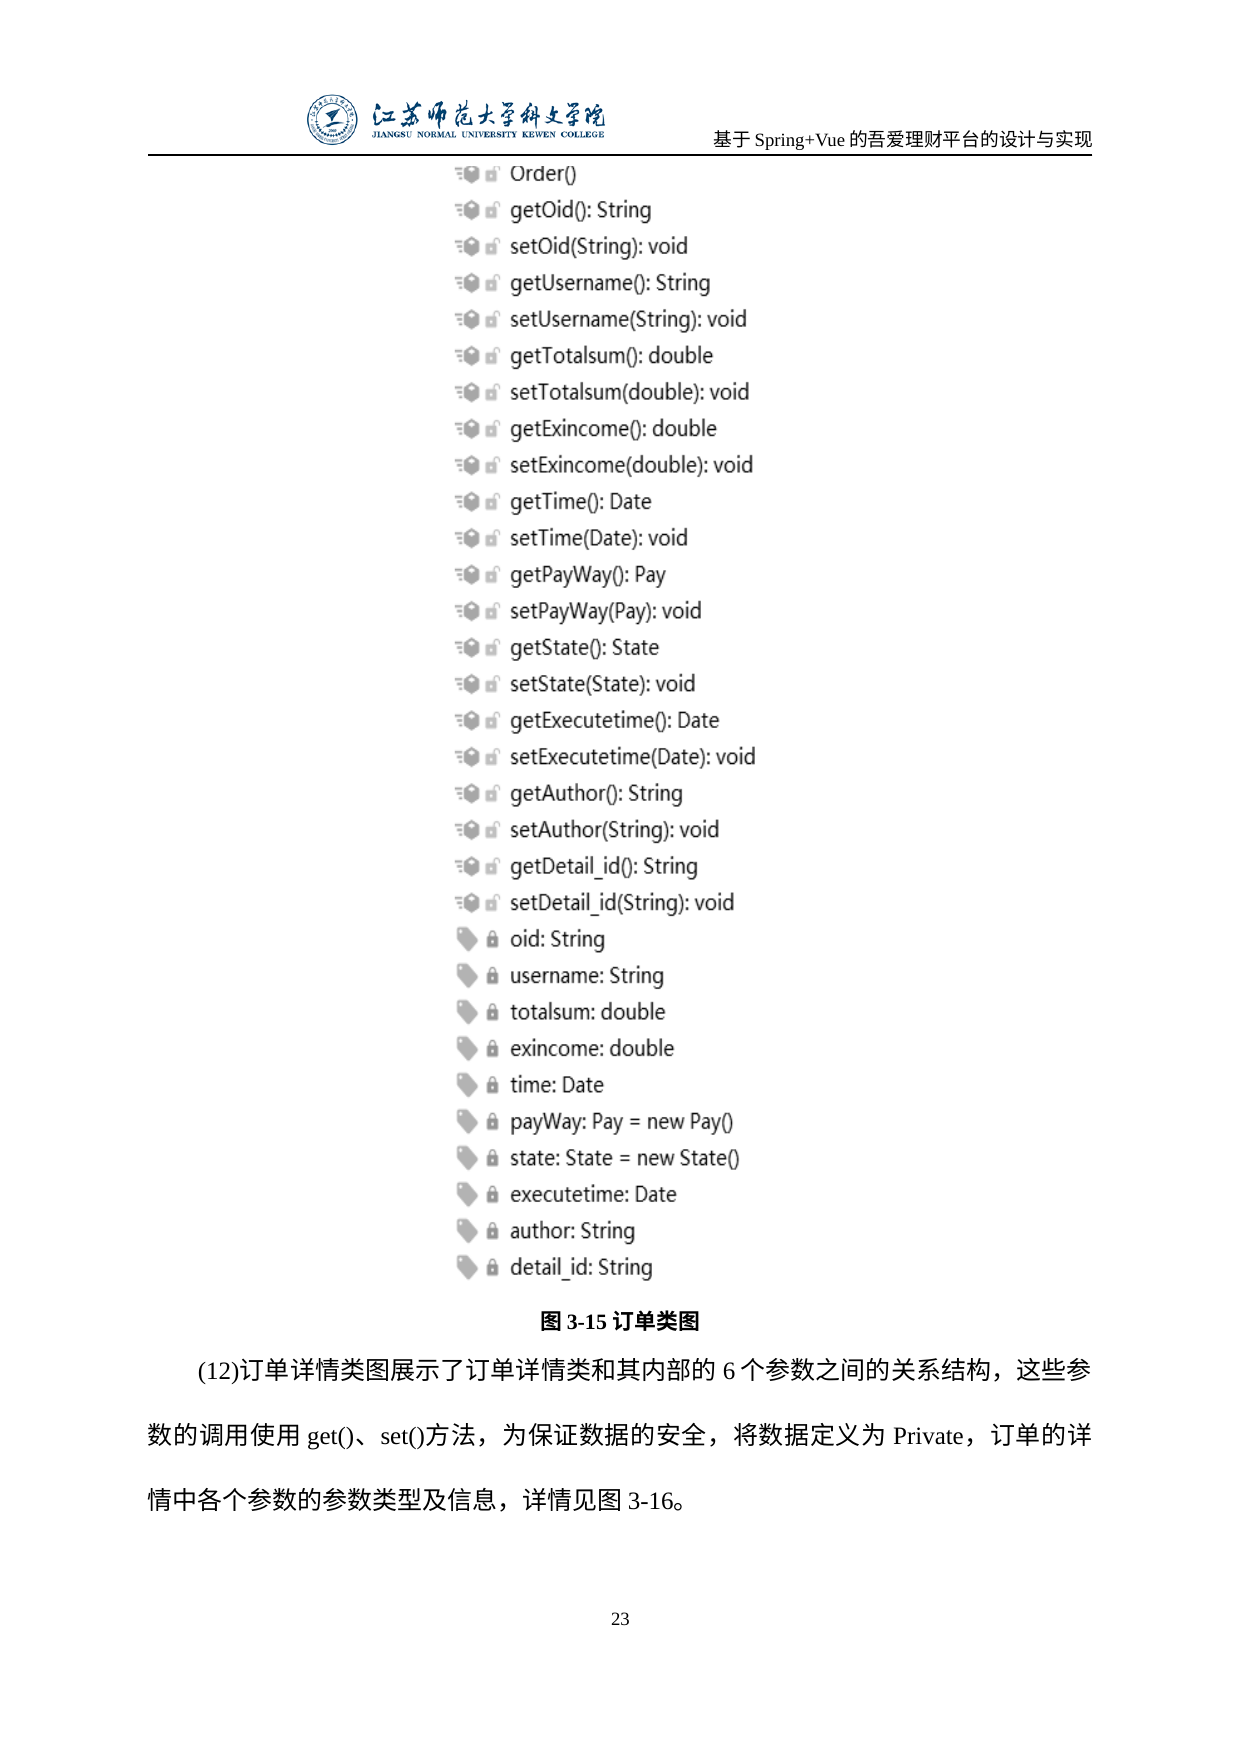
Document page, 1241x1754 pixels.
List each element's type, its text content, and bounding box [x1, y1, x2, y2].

text (12)订单详情类图展示了订单详情类和其内部的6个参数之间的关系结构，这些参数的调用使用get()、set()方法，为保证数据的安全，将数据定义为Private，订单的详情中各个参数的参数类型及信息，详情见图3-16。 [148, 1336, 1092, 1531]
text 图3-15 订单类图 [148, 1303, 1092, 1336]
picture [292, 88, 620, 147]
